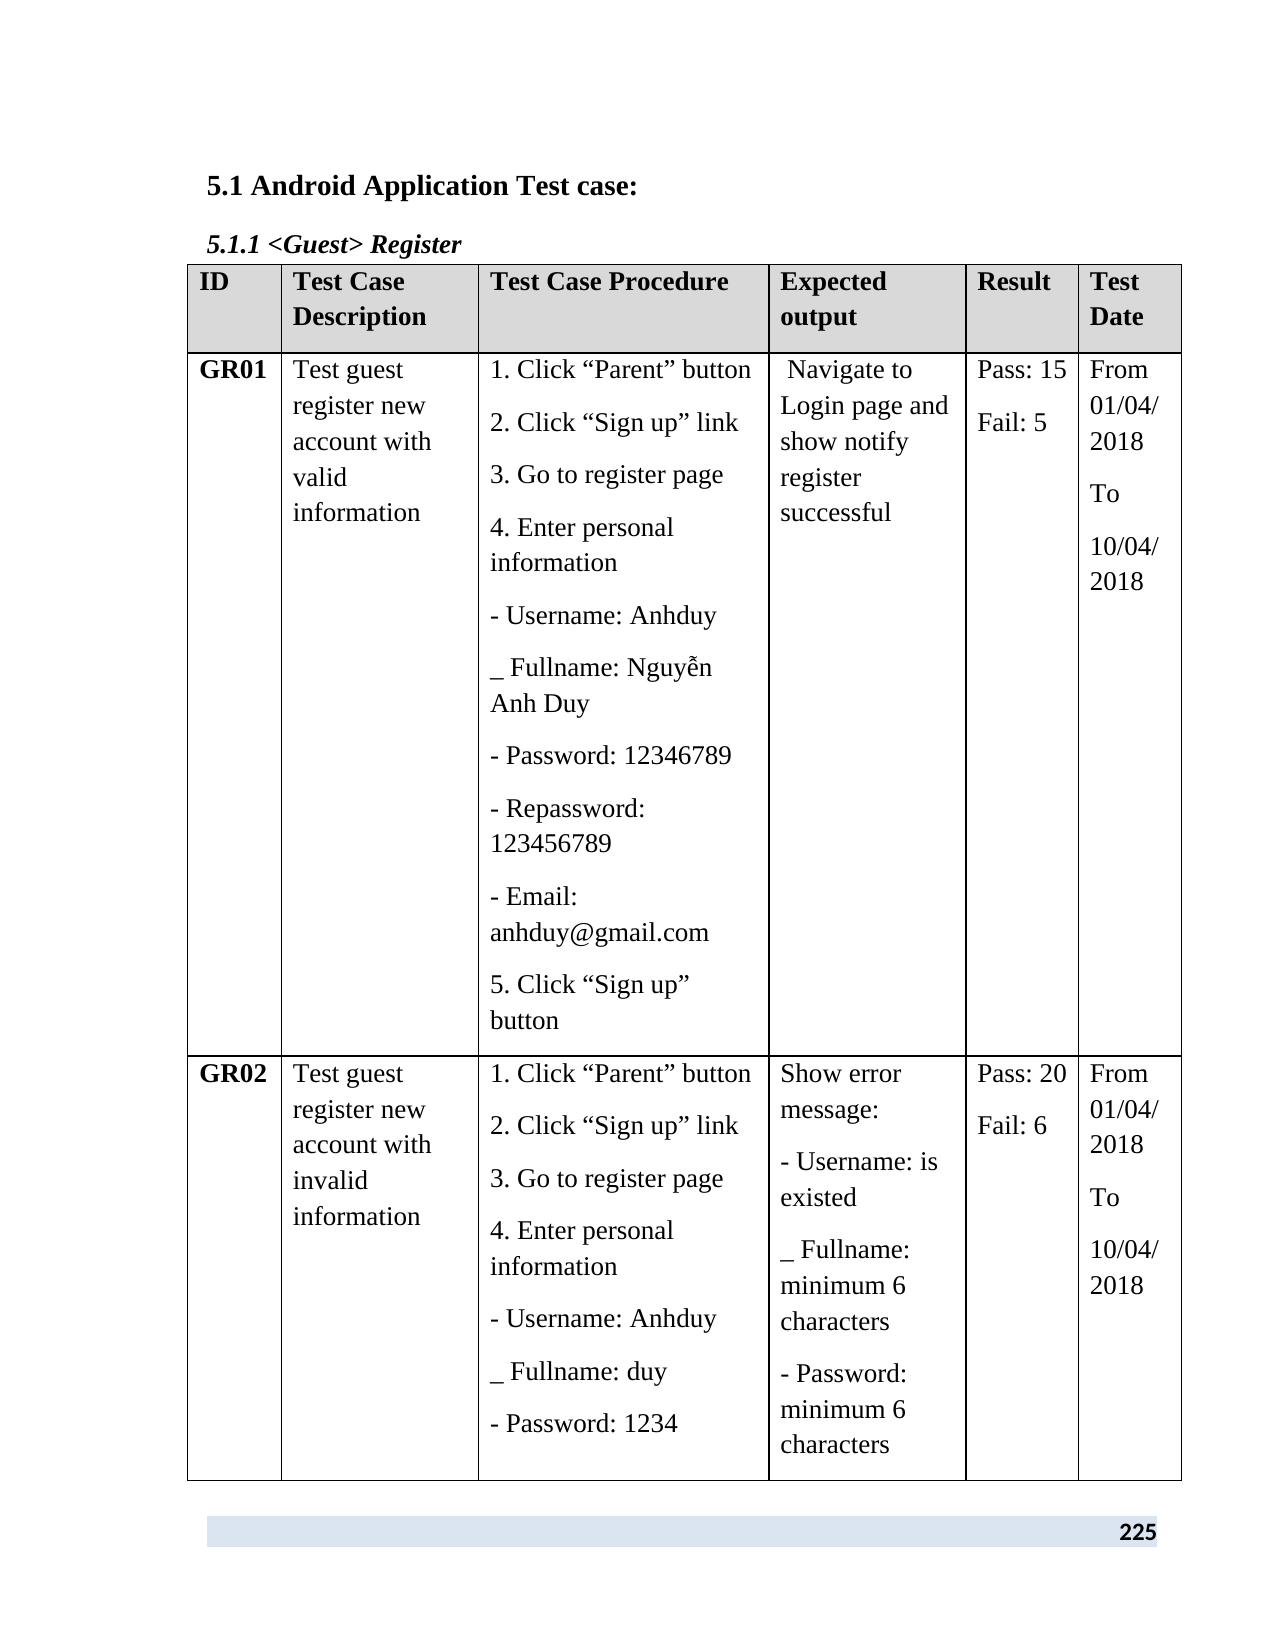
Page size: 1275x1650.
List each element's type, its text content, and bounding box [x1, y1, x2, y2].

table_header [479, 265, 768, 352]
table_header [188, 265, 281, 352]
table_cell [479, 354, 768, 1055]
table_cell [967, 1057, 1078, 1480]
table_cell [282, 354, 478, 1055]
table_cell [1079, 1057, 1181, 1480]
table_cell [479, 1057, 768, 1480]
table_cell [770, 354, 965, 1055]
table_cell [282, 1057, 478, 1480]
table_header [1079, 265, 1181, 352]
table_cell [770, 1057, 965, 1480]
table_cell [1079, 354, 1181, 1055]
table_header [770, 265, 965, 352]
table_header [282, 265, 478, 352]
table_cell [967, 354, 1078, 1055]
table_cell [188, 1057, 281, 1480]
subtitle 5.1 Android Application Test case: [207, 168, 1157, 202]
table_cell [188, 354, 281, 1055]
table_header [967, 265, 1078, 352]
subtitle 5.1.1 <Guest> Register [207, 228, 1157, 259]
